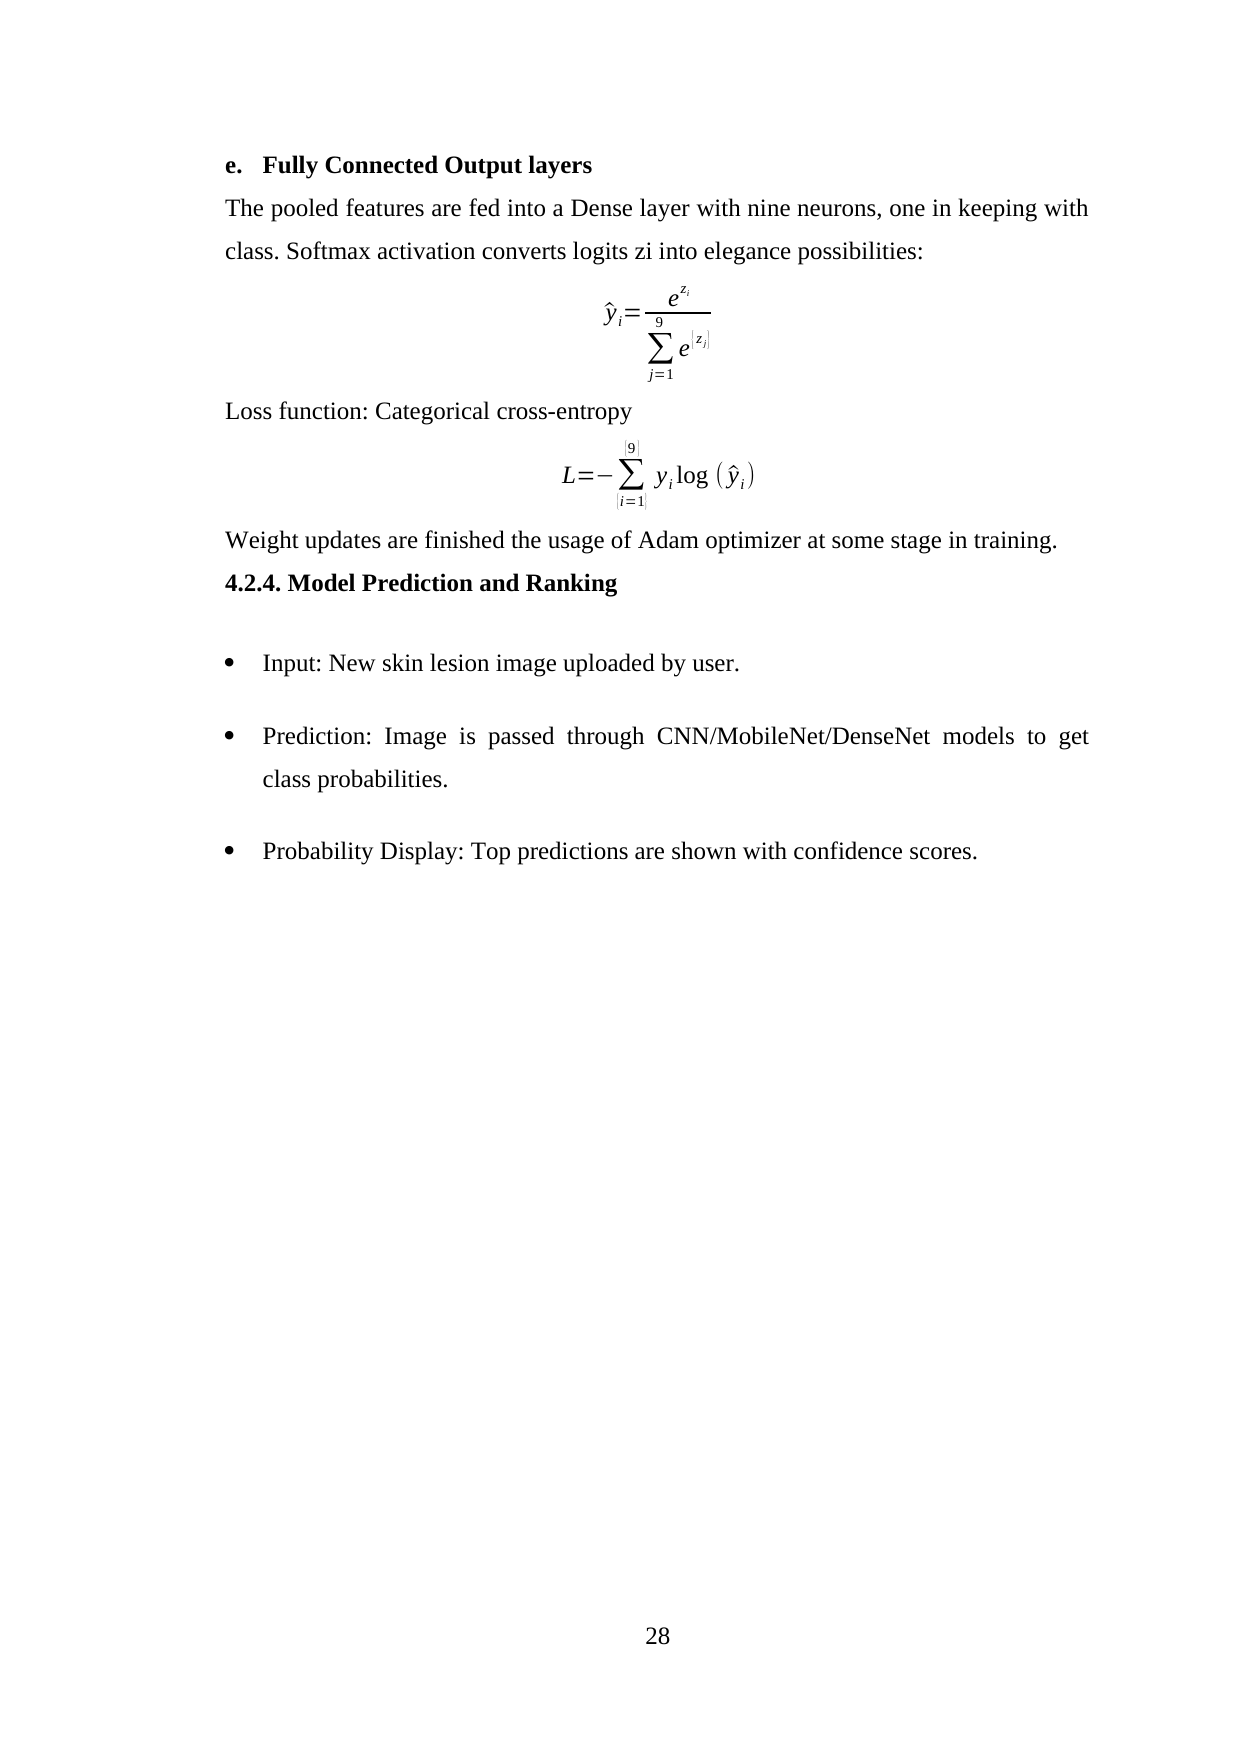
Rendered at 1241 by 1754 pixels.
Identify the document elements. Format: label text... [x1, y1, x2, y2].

list Input: New skin lesion image uploaded by user. [225, 648, 1090, 677]
list Prediction: Image is passed through CNN/MobileNet/DenseNet models to get class probabilities. [225, 721, 1090, 793]
text The pooled features are fed into a Dense layer with nine neurons, one in keeping with class. Softmax activation converts logits zi into elegance possibilities: [225, 193, 1090, 265]
list Probability Display: Top predictions are shown with confidence scores. [225, 836, 1090, 865]
subtitle 4.2.4. Model Prediction and Ranking [225, 568, 1090, 597]
list Fully Connected Output layers [225, 150, 1079, 179]
text Weight updates are finished the usage of Adam optimizer at some stage in training. [225, 525, 1090, 553]
text Loss function: Categorical cross-entropy [225, 396, 1090, 425]
